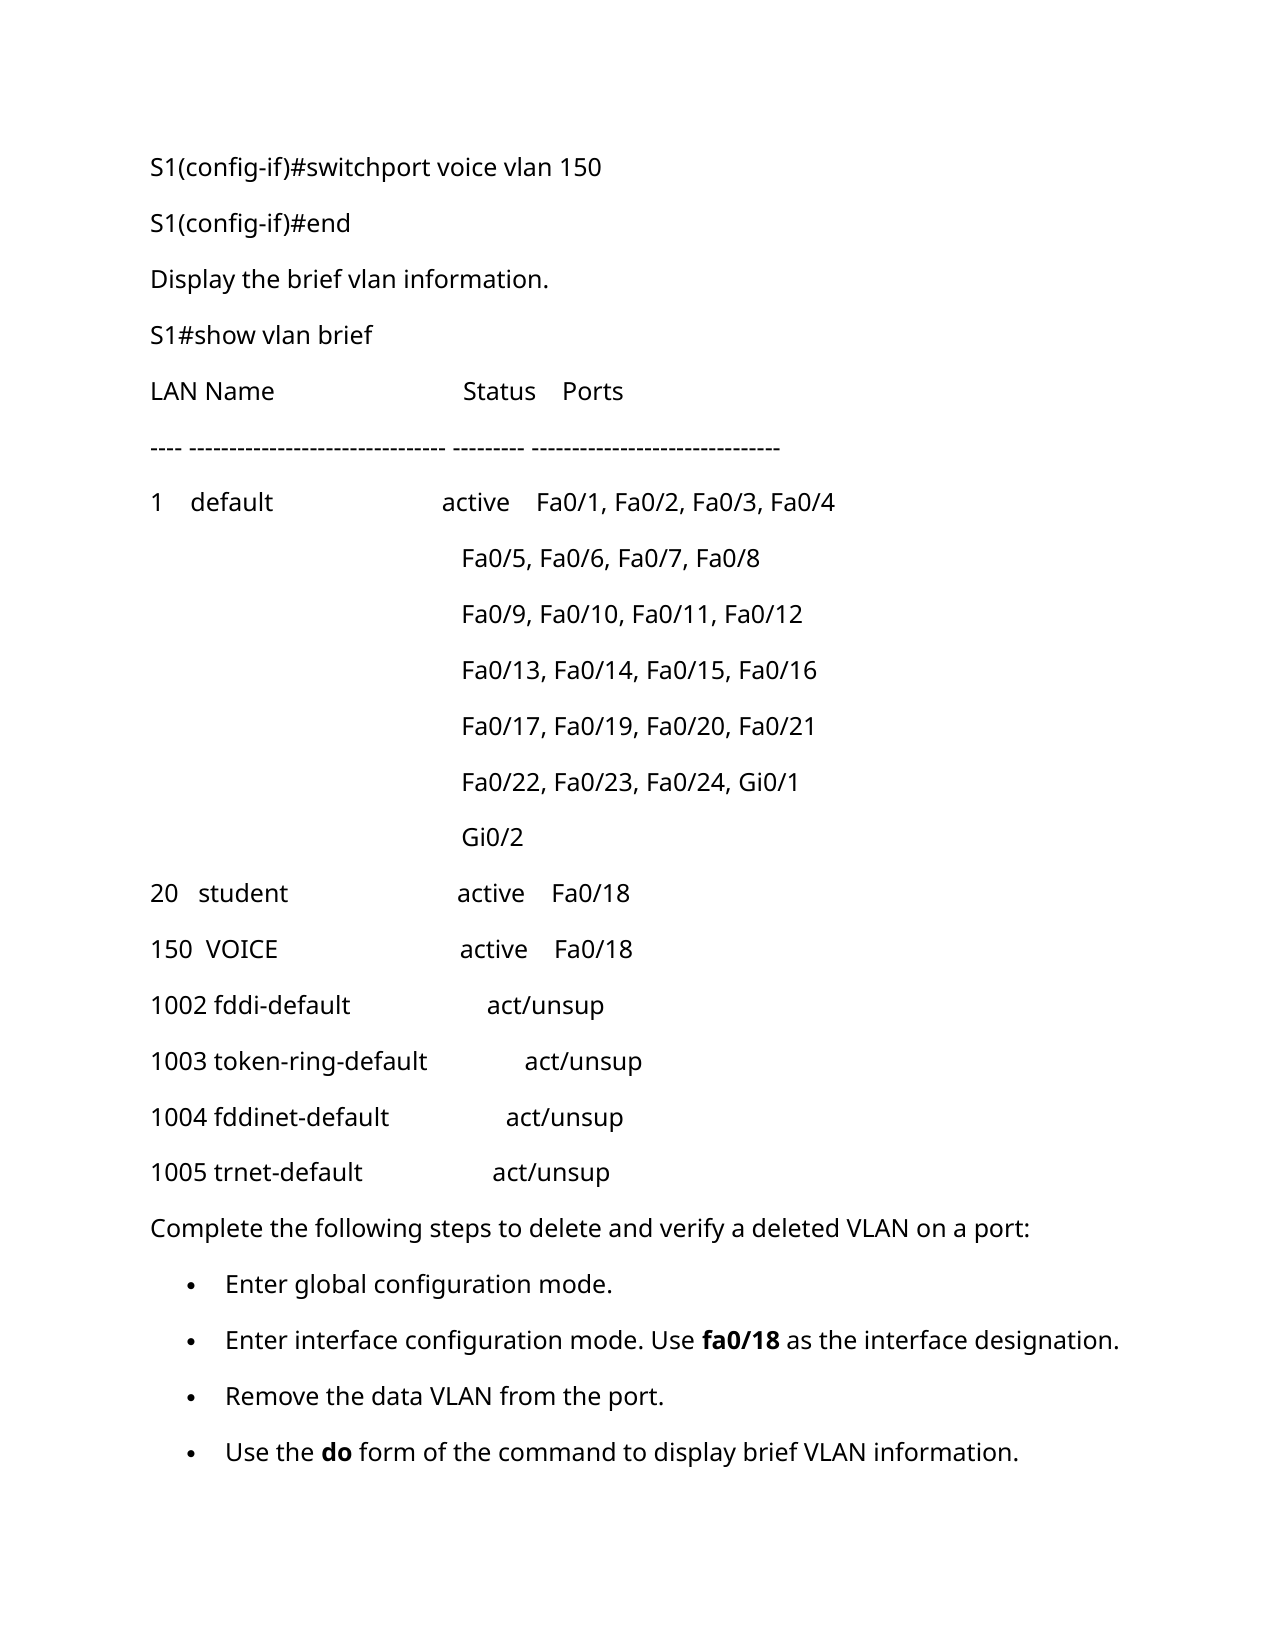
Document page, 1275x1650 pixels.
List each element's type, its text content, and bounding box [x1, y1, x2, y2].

list Remove the data VLAN from the port. [187, 1378, 1125, 1412]
text 1002 fddi-default act/unsup [150, 987, 1125, 1022]
text ---- -------------------------------- --------- ------------------------------- [150, 429, 1125, 463]
text Fa0/22, Fa0/23, Fa0/24, Gi0/1 [150, 764, 1125, 798]
list Enter interface configuration mode. Use fa0/18 as the interface designation. [187, 1322, 1125, 1357]
text S1#show vlan brief [150, 317, 1125, 352]
text Display the brief vlan information. [150, 262, 1125, 296]
text 1005 trnet-default act/unsup [150, 1155, 1125, 1189]
text S1(config-if)#end [150, 206, 1125, 240]
text Gi0/2 [150, 820, 1125, 854]
text 1 default active Fa0/1, Fa0/2, Fa0/3, Fa0/4 [150, 485, 1125, 519]
text LAN Name Status Ports [150, 373, 1125, 407]
text 150 VOICE active Fa0/18 [150, 932, 1125, 966]
text Fa0/9, Fa0/10, Fa0/11, Fa0/12 [150, 597, 1125, 631]
text 1004 fddinet-default act/unsup [150, 1099, 1125, 1133]
text 1003 token-ring-default act/unsup [150, 1043, 1125, 1077]
text Complete the following steps to delete and verify a deleted VLAN on a port: [150, 1211, 1125, 1245]
list Enter global configuration mode. [187, 1267, 1125, 1301]
text Fa0/17, Fa0/19, Fa0/20, Fa0/21 [150, 708, 1125, 742]
text S1(config-if)#switchport voice vlan 150 [150, 150, 1125, 184]
list Use the do form of the command to display brief VLAN information. [187, 1434, 1125, 1468]
text 20 student active Fa0/18 [150, 876, 1125, 910]
text Fa0/5, Fa0/6, Fa0/7, Fa0/8 [150, 541, 1125, 575]
text Fa0/13, Fa0/14, Fa0/15, Fa0/16 [150, 652, 1125, 687]
